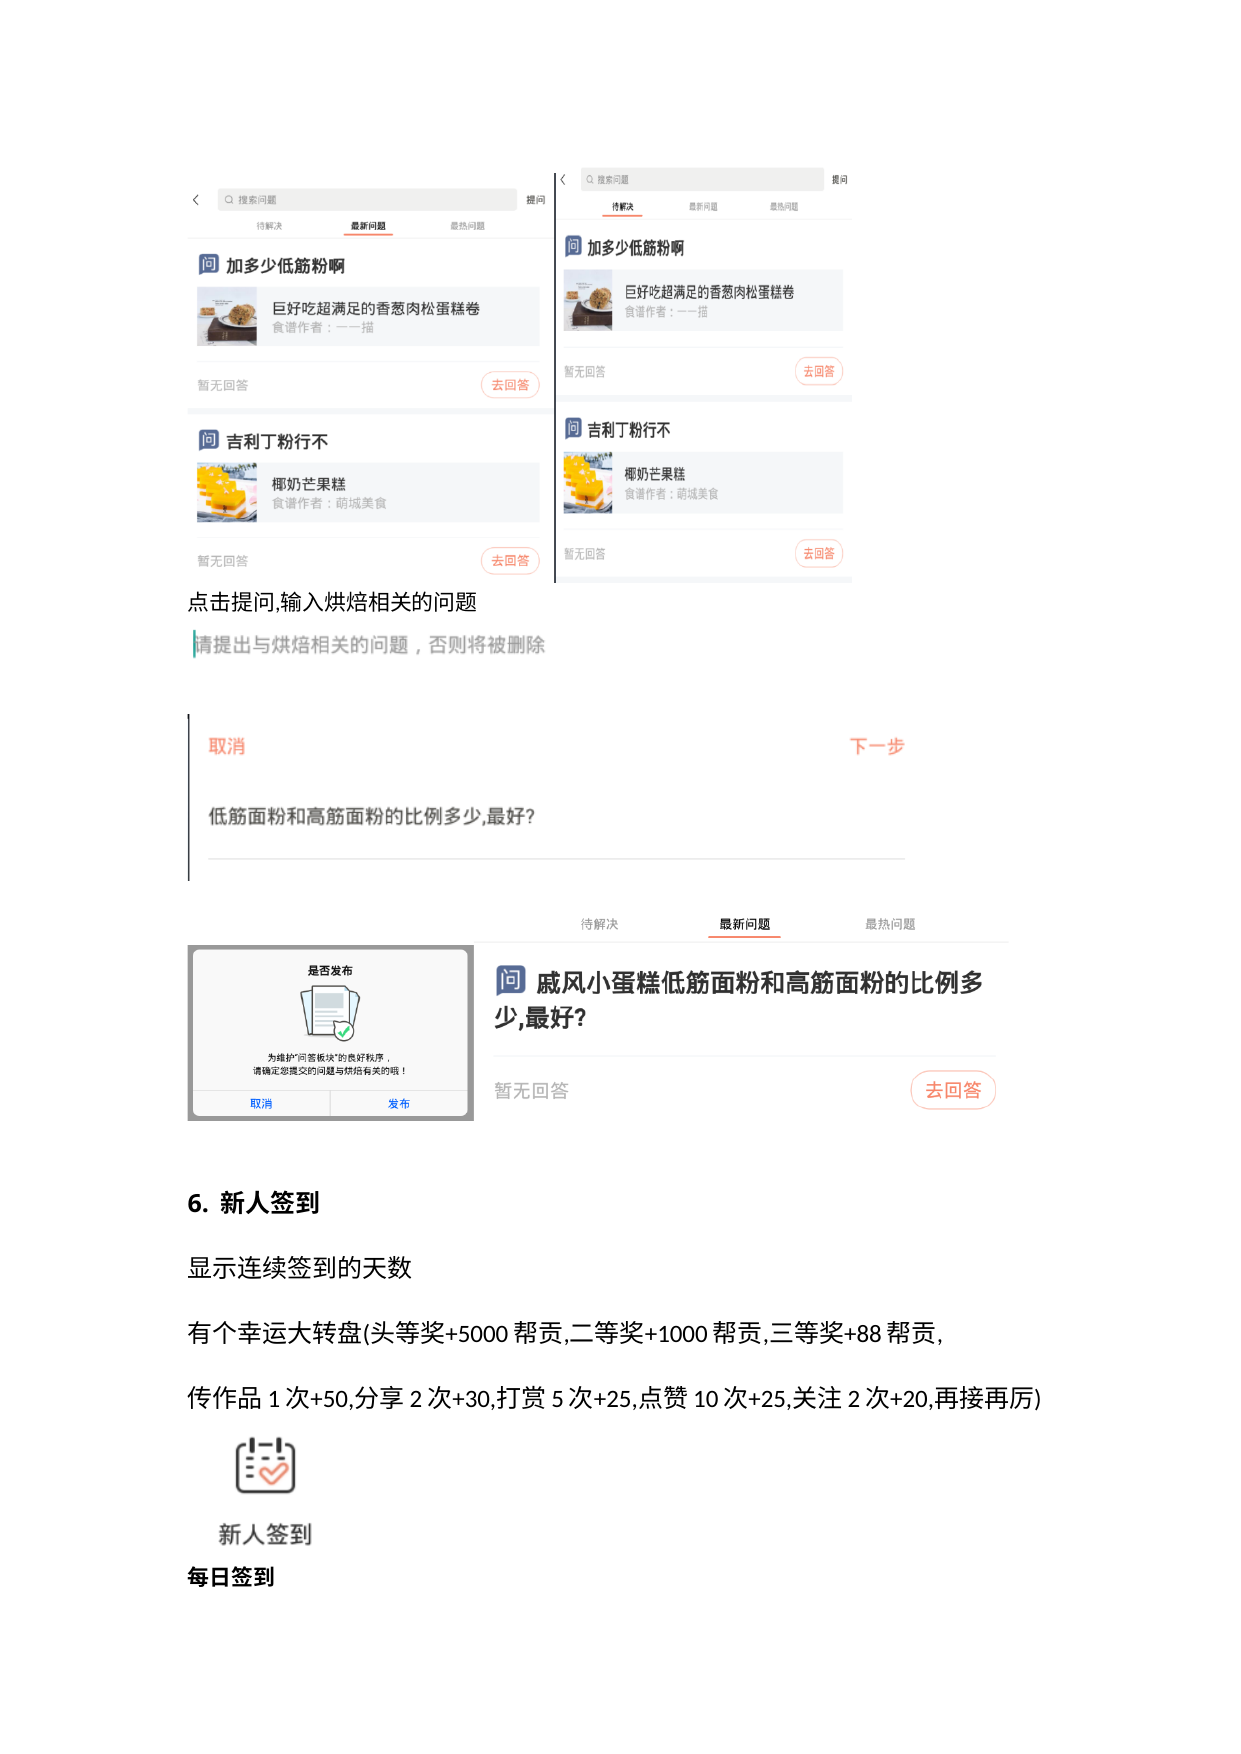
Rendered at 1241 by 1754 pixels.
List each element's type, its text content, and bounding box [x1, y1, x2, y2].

list 每日签到 [187, 1559, 1053, 1592]
picture [187, 909, 1009, 1121]
picture [187, 1429, 338, 1557]
picture [187, 714, 905, 881]
list 点击提问,输入烘焙相关的问题 [187, 584, 1053, 617]
list 传作品1次+50,分享2次+30,打赏5次+25,点赞10次+25,关注2次+20,再接再厉) [187, 1364, 1053, 1429]
list 有个幸运大转盘(头等奖+5000帮贡,二等奖+1000帮贡,三等奖+88帮贡, [187, 1299, 1053, 1364]
picture [187, 617, 603, 666]
picture [187, 162, 852, 583]
list 新人签到 [187, 1169, 1053, 1234]
list 显示连续签到的天数 [187, 1234, 1053, 1299]
